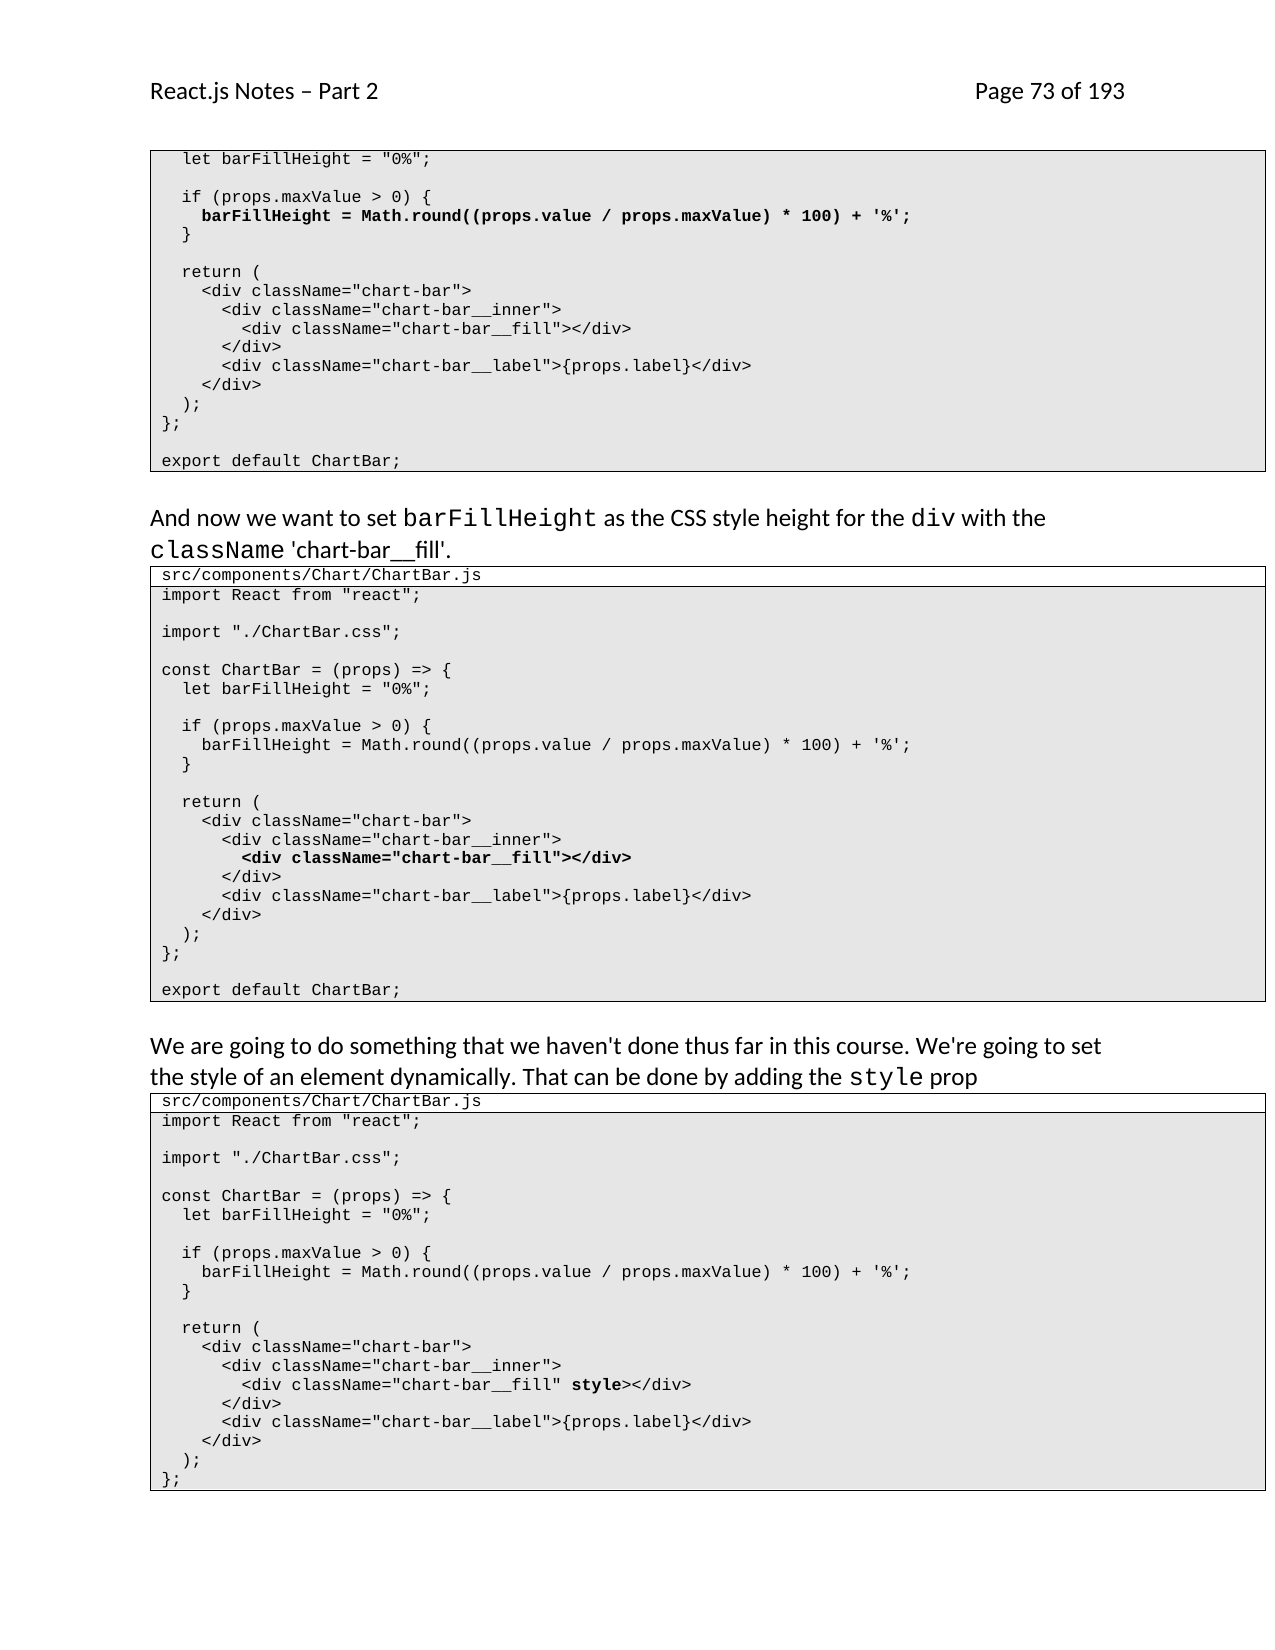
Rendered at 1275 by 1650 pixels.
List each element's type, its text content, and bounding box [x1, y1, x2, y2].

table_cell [151, 151, 1265, 471]
table_header src/components/Chart/ChartBar.js [151, 1094, 1265, 1112]
table_header src/components/Chart/ChartBar.js [151, 567, 1265, 586]
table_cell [151, 1113, 1265, 1489]
text And now we want to set barFillHeight as the CSS style height for the div with the className 'chart-bar__fill'. [150, 503, 1125, 566]
text We are going to do something that we haven't done thus far in this course. We're going to set the style of an element dynamically. That can be done by adding the style prop [150, 1030, 1125, 1092]
